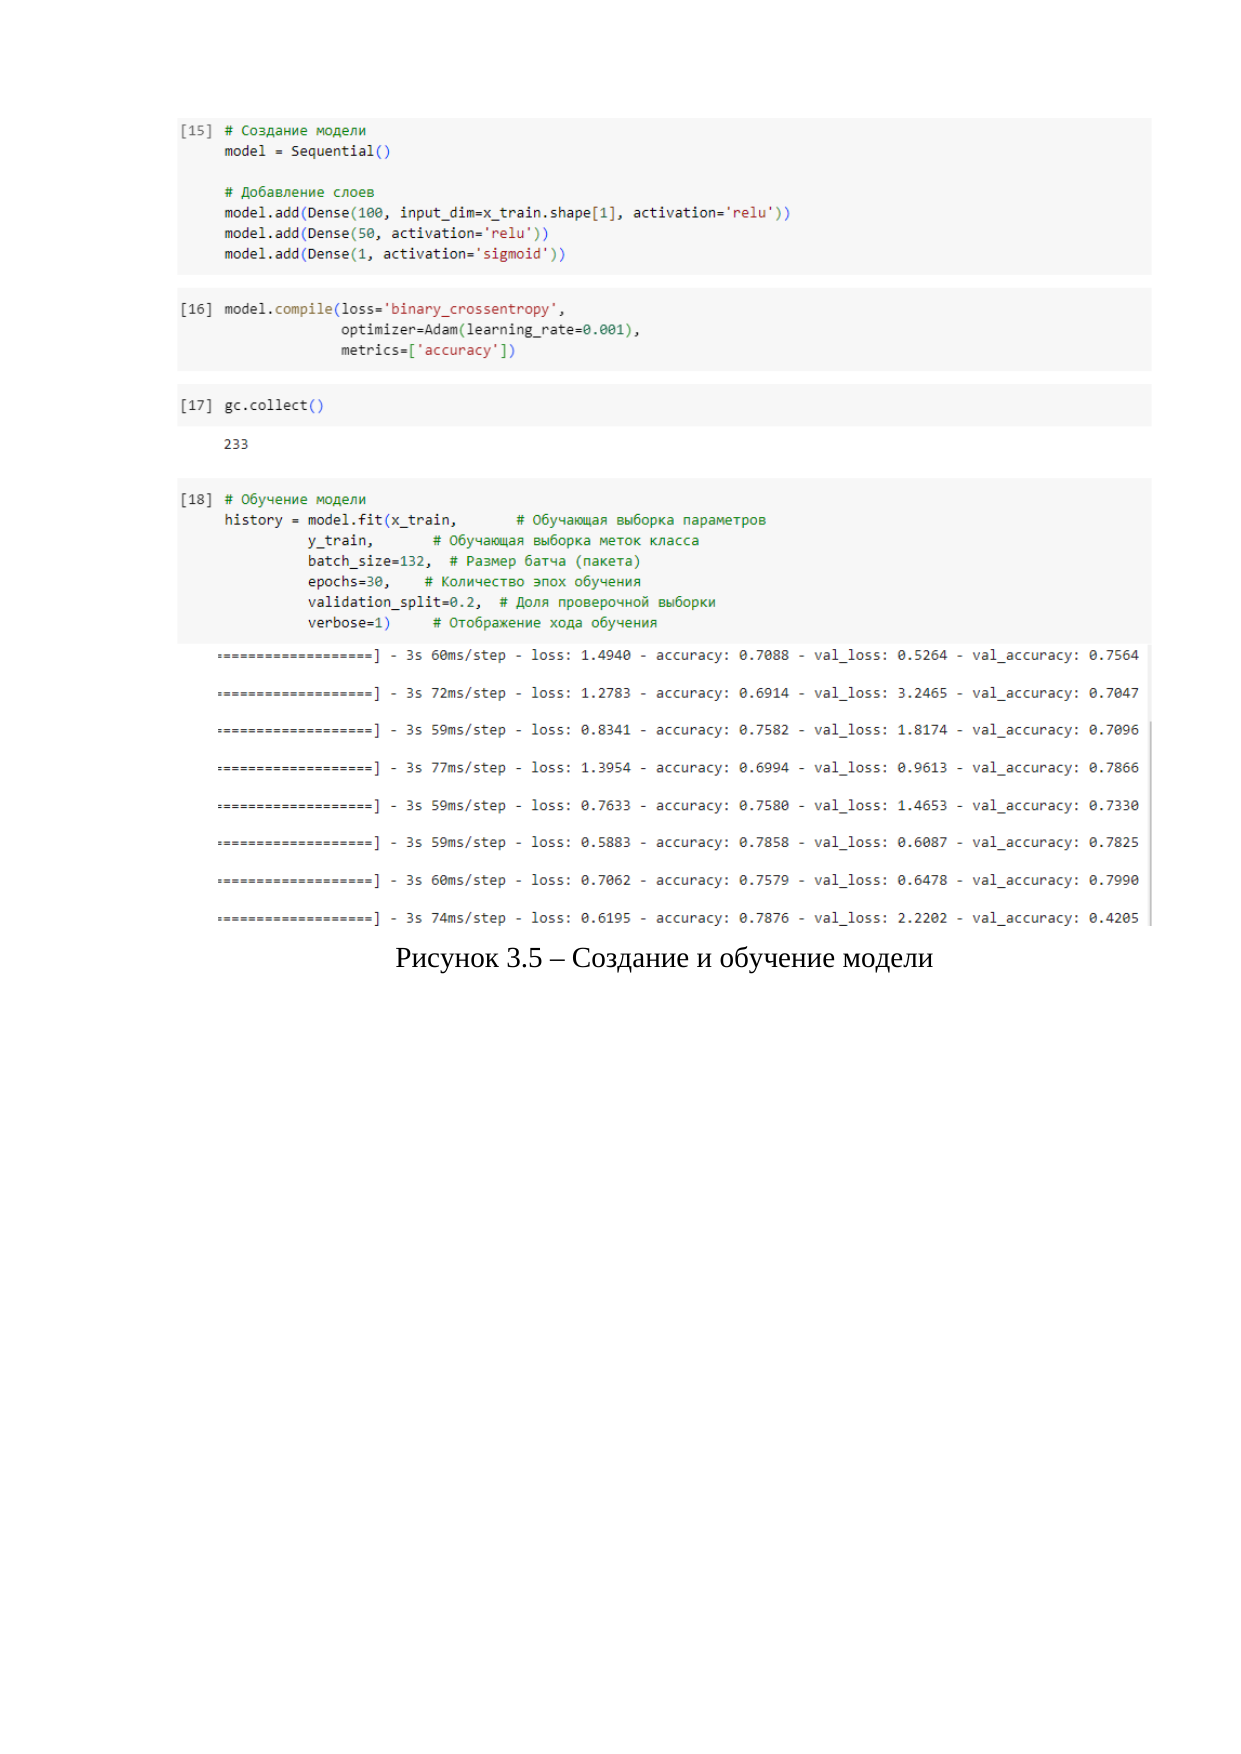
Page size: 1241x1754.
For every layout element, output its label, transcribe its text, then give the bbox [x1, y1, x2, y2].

text Рисунок 3.5 – Создание и обучение модели [177, 940, 1152, 973]
picture [177, 118, 1152, 926]
